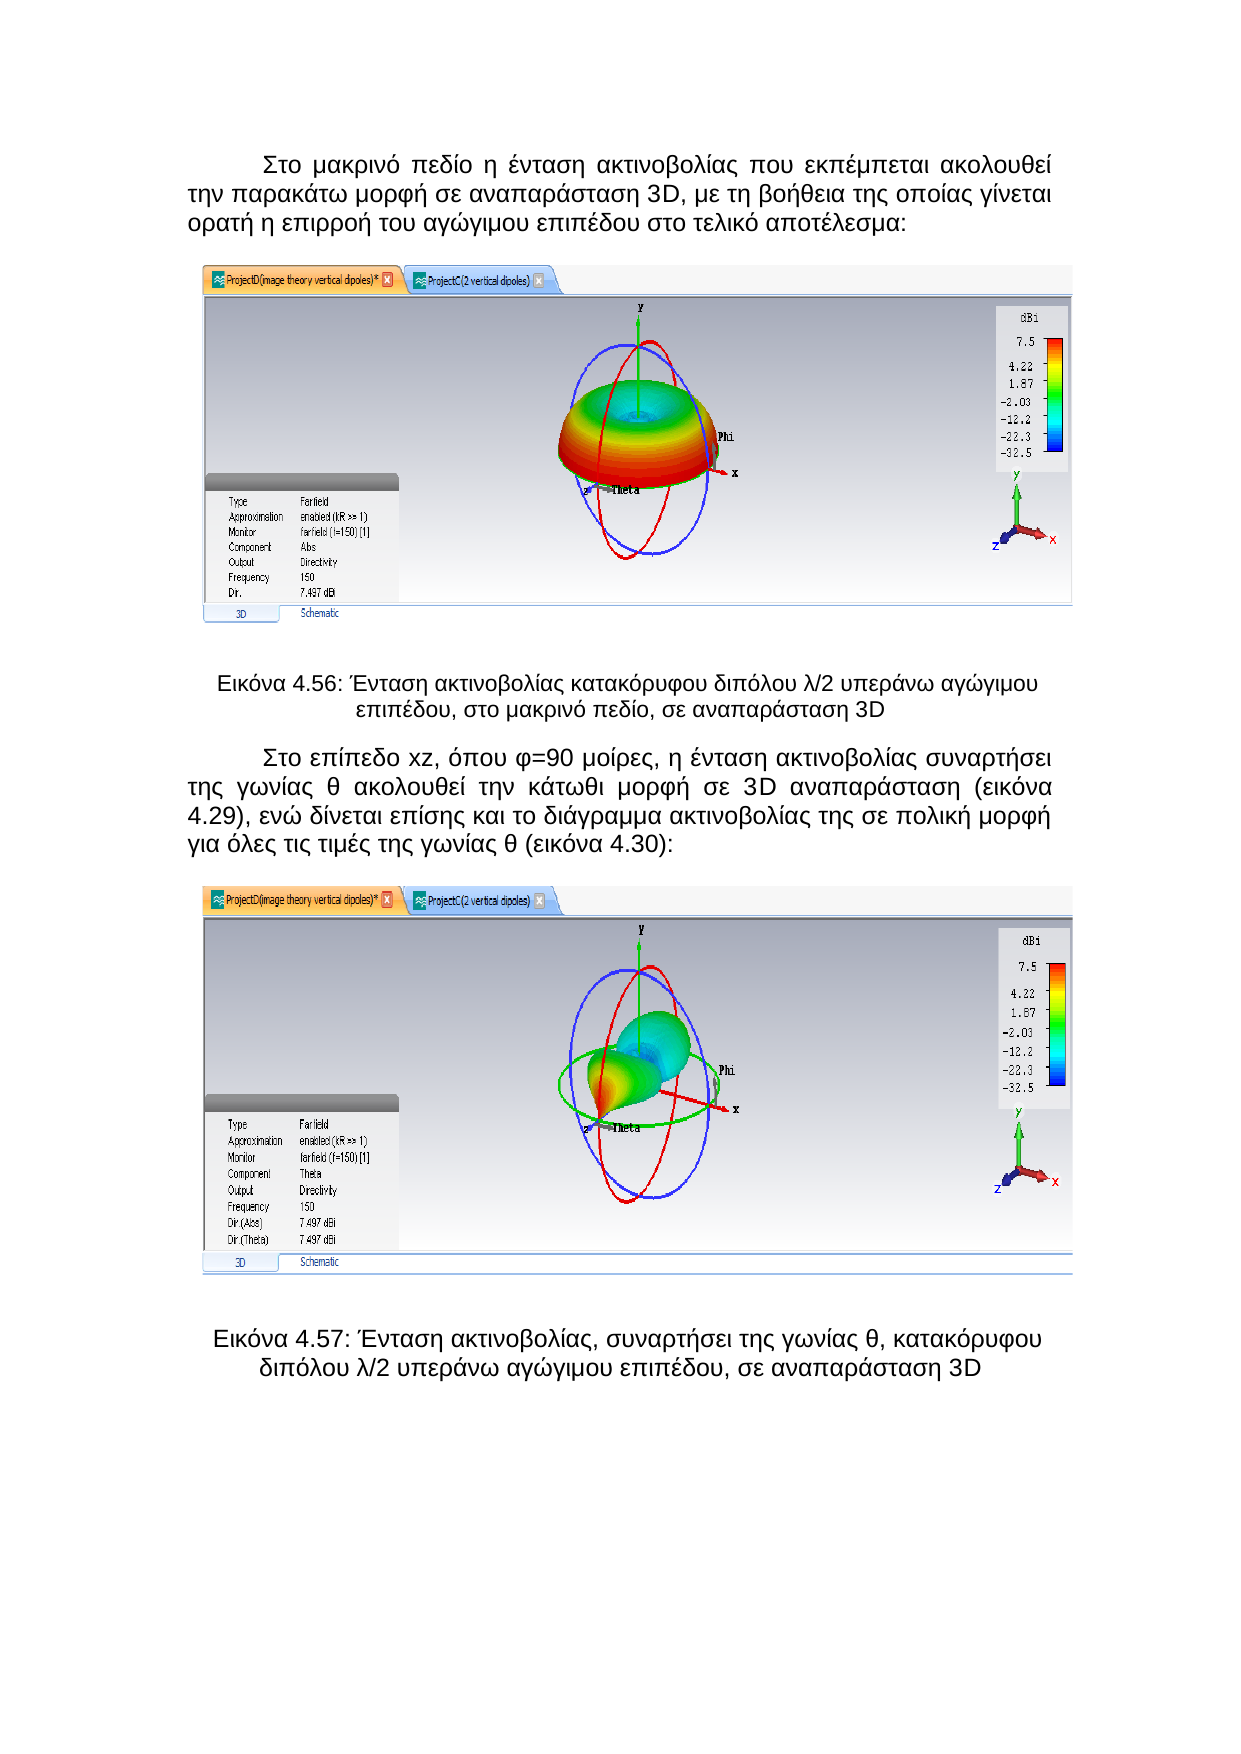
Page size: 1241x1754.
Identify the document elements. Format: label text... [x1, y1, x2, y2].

text Στο μακρινό πεδίο η ένταση ακτινοβολίας που εκπέμπεται ακολουθεί την παρακάτω μορφή σε αναπαράσταση 3D, με τη βοήθεια της οποίας γίνεται ορατή η επιρροή του αγώγιμου επιπέδου στο τελικό αποτέλεσμα: [187, 150, 1053, 236]
text Στο επίπεδο xz, όπου φ=90 μοίρες, η ένταση ακτινοβολίας συναρτήσει της γωνίας θ ακολουθεί την κάτωθι μορφή σε 3D αναπαράσταση (εικόνα 4.29), ενώ δίνεται επίσης και το διάγραμμα ακτινοβολίας της σε πολική μορφή για όλες τις τιμές της γωνίας θ (εικόνα 4.30): [187, 743, 1053, 858]
picture [202, 886, 1073, 1275]
picture [202, 265, 1073, 623]
